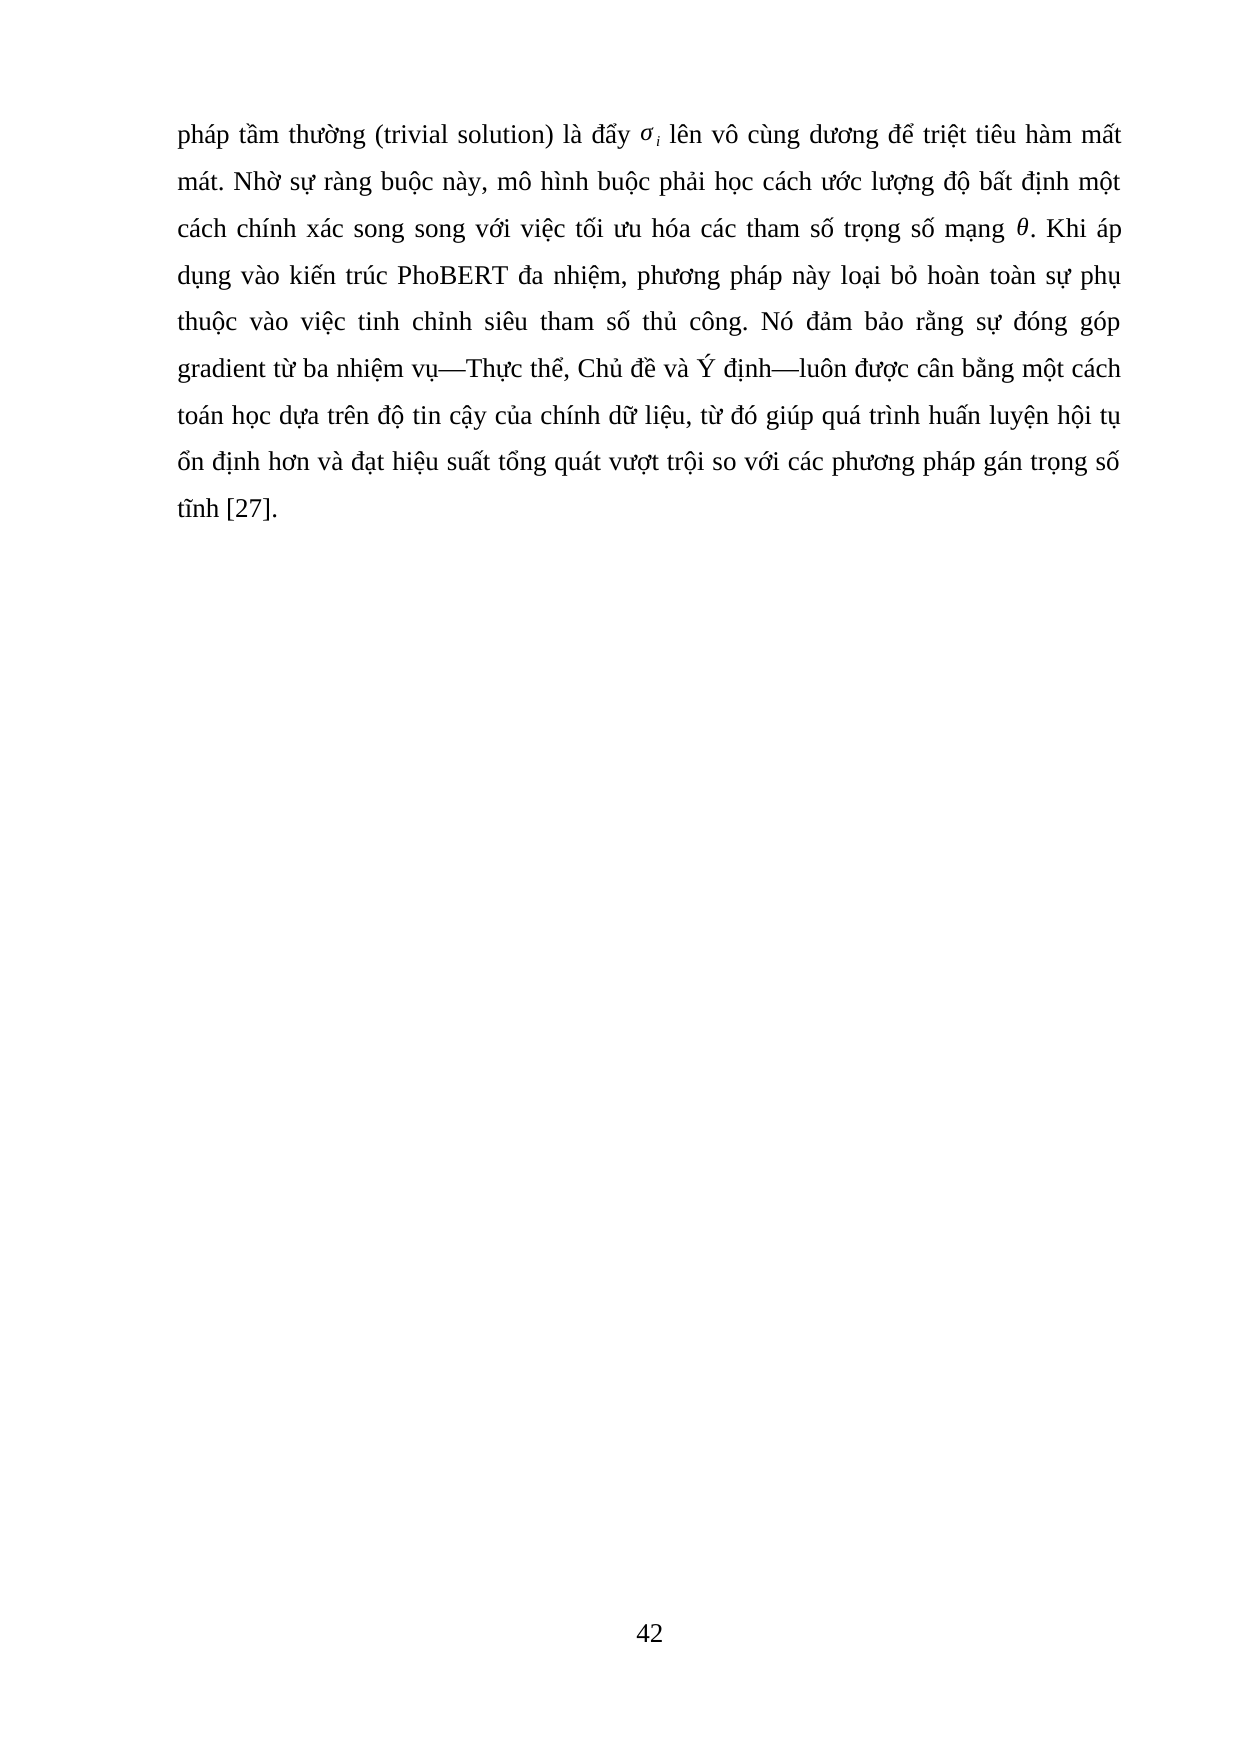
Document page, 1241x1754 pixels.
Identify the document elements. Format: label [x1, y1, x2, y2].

text [177, 118, 1122, 523]
